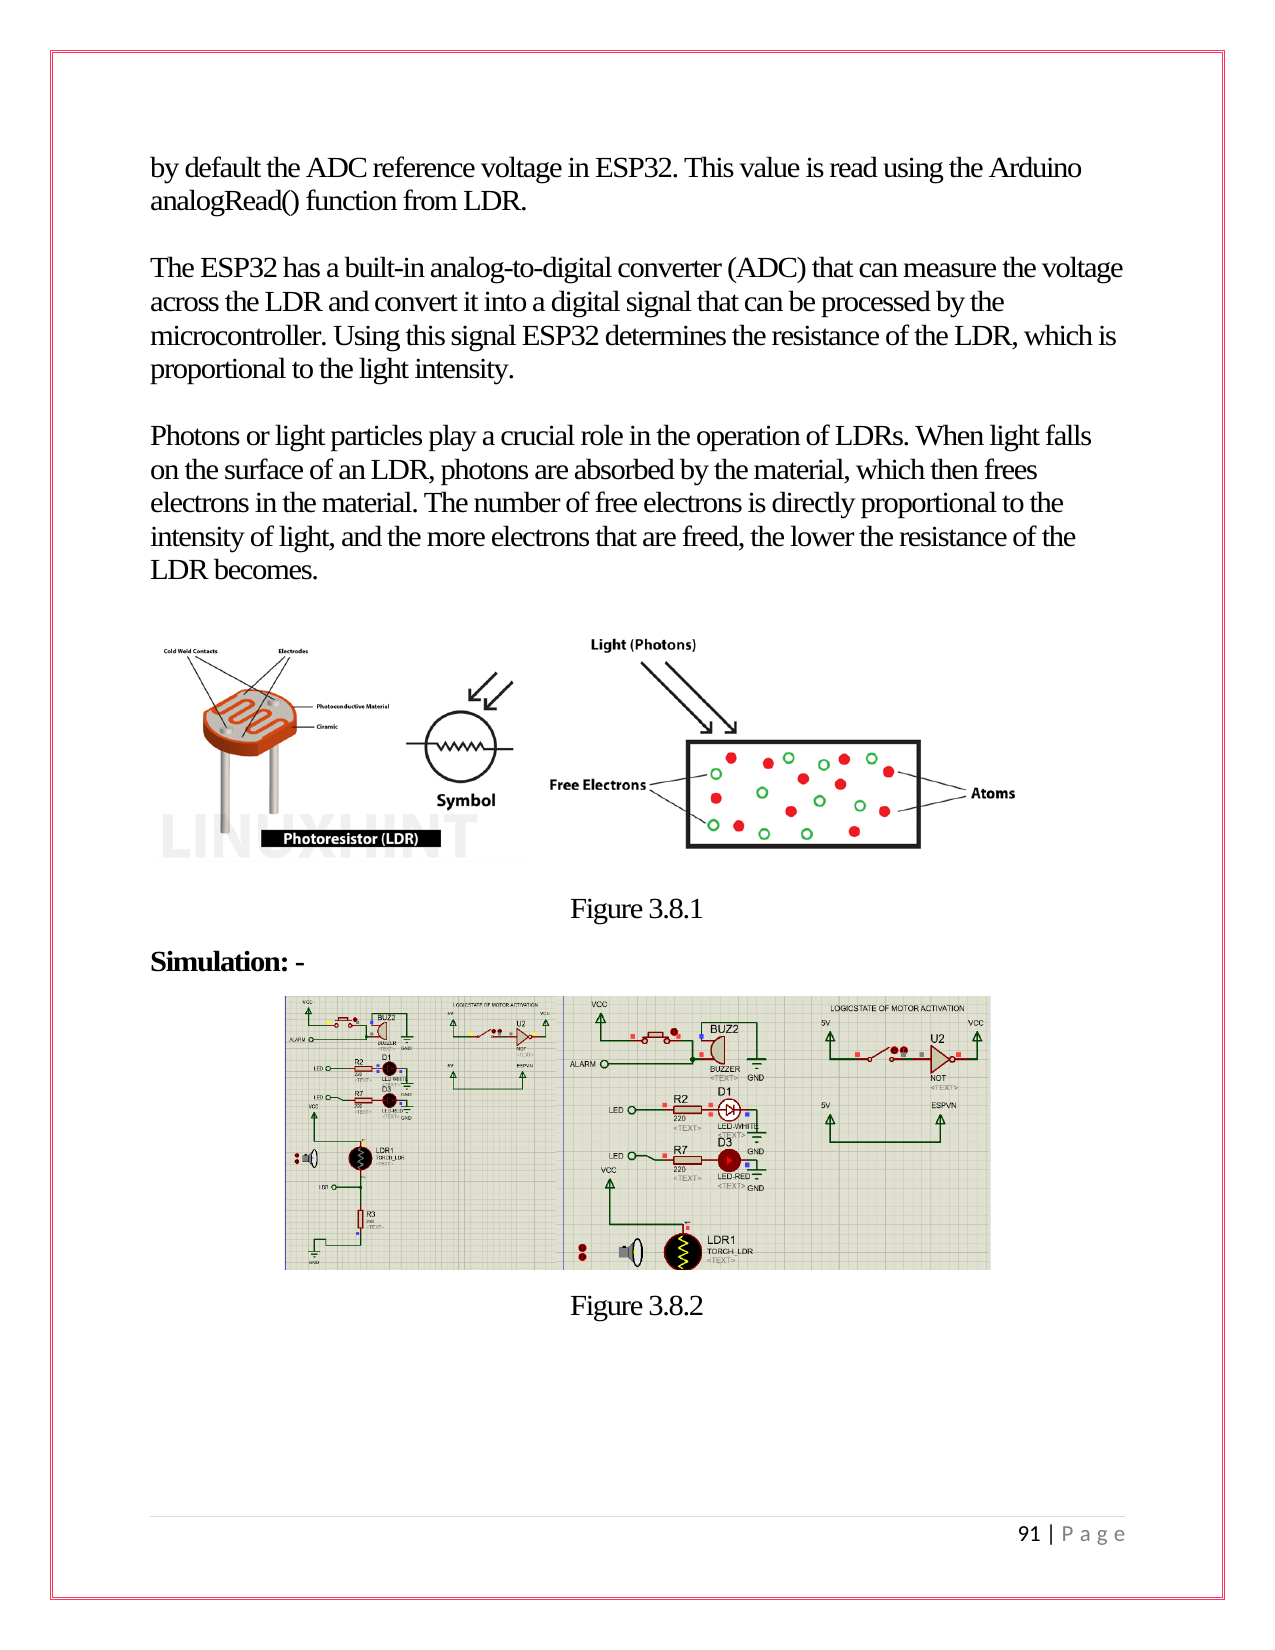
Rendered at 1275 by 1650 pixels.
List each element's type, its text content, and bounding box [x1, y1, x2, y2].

picture [284, 996, 991, 1270]
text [150, 150, 1125, 217]
picture [150, 619, 1032, 873]
text Figure 3.8.1 [150, 891, 1125, 925]
text Simulation: - [150, 944, 1125, 977]
text Photons or light particles play a crucial role in the operation of LDRs. When light falls on the surface of an LDR, photons are absorbed by the material, which then frees electrons in the material. The number of free electrons is directly proportional to the intensity of light, and the more electrons that are freed, the lower the resistance of the LDR becomes. [150, 418, 1125, 586]
text The ESP32 has a built-in analog-to-digital converter (ADC) that can measure the voltage across the LDR and convert it into a digital signal that can be processed by the microcontroller. Using this signal ESP32 determines the resistance of the LDR, which is proportional to the light intensity. [150, 251, 1125, 385]
text Figure 3.8.2 [150, 1288, 1125, 1322]
